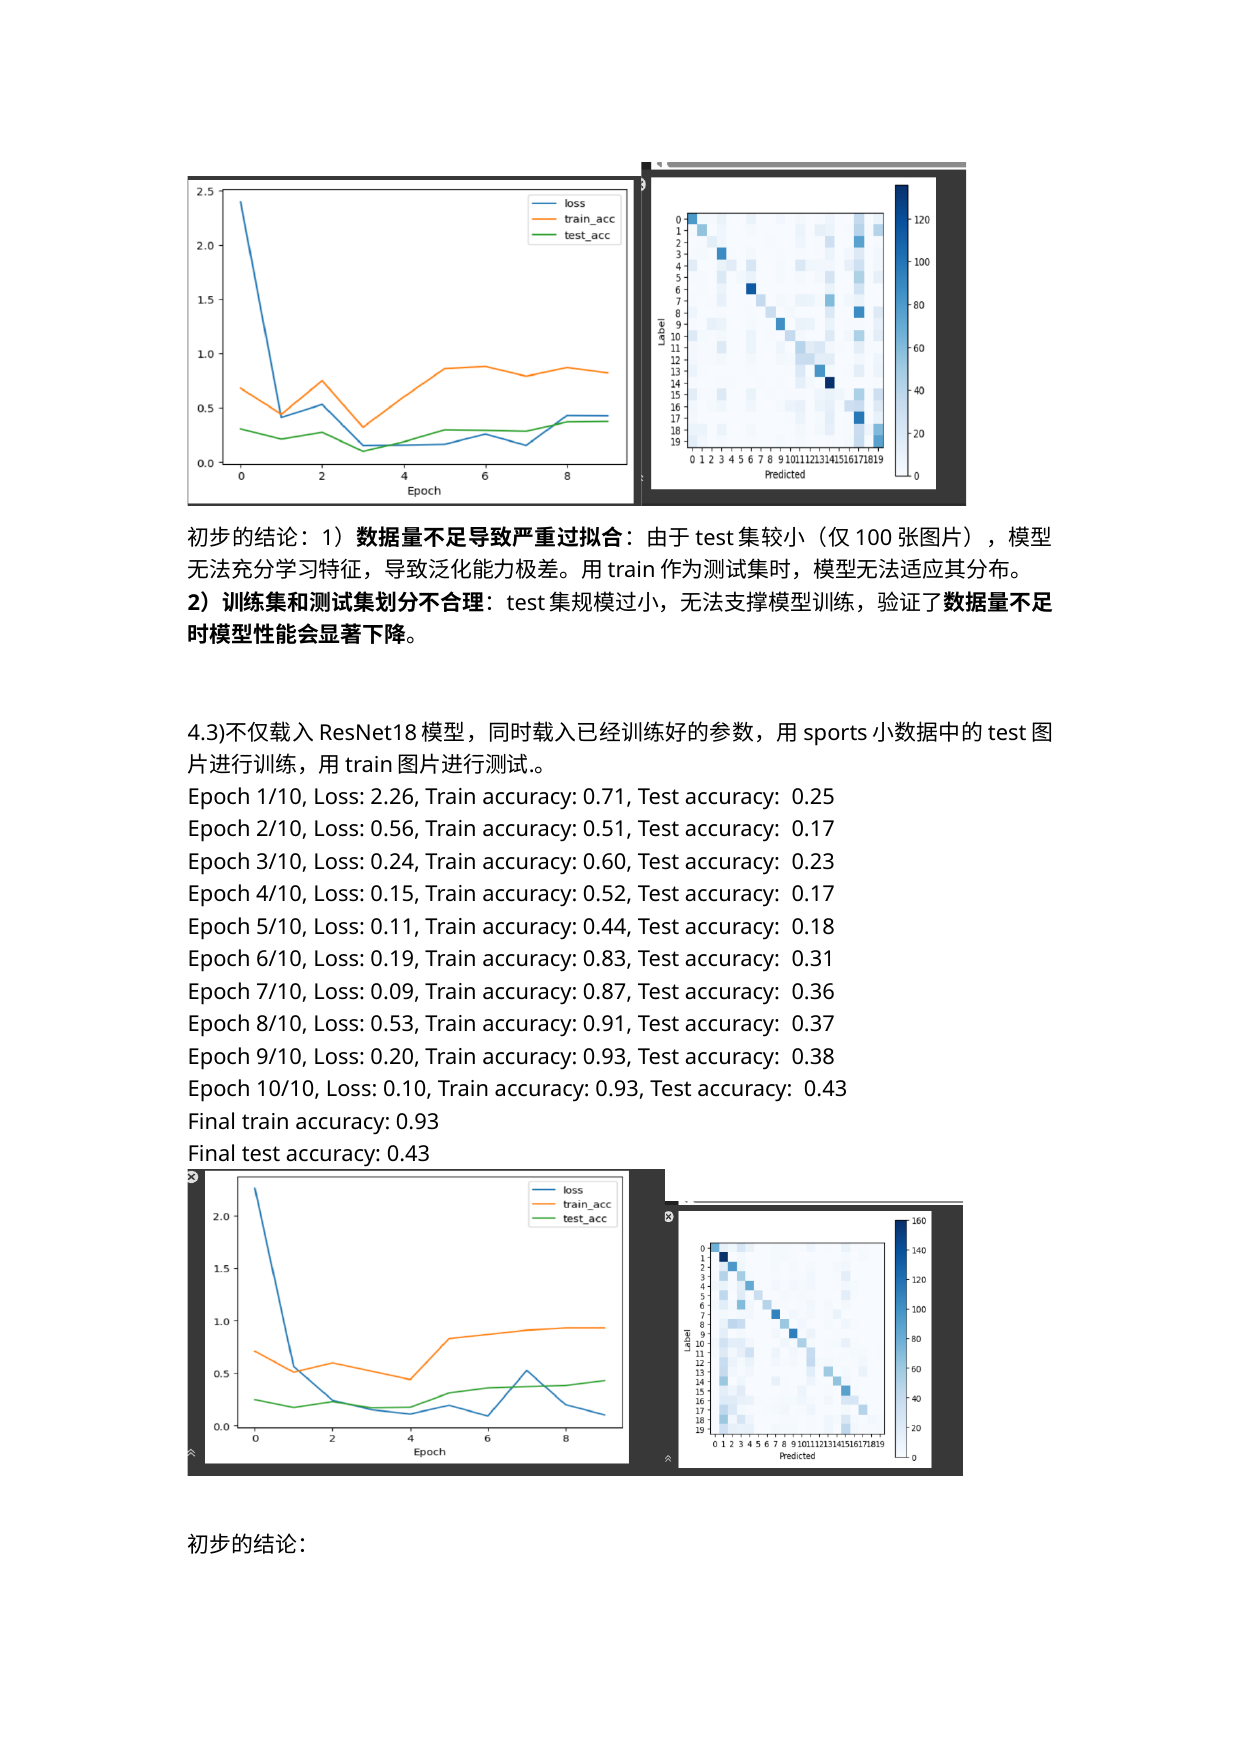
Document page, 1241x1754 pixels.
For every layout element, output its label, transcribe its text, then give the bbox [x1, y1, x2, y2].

text 初步的结论：1）数据量不足导致严重过拟合：由于test集较小（仅100张图片），模型无法充分学习特征，导致泛化能力极差。用train作为测试集时，模型无法适应其分布。 [187, 519, 1053, 584]
text Epoch 9/10, Loss: 0.20, Train accuracy: 0.93, Test accuracy: 0.38 [187, 1039, 1053, 1072]
text Final train accuracy: 0.93 [187, 1104, 1053, 1137]
text Epoch 5/10, Loss: 0.11, Train accuracy: 0.44, Test accuracy: 0.18 [187, 909, 1053, 942]
text Epoch 7/10, Loss: 0.09, Train accuracy: 0.87, Test accuracy: 0.36 [187, 974, 1053, 1007]
text Epoch 8/10, Loss: 0.53, Train accuracy: 0.91, Test accuracy: 0.37 [187, 1007, 1053, 1039]
text Epoch 1/10, Loss: 2.26, Train accuracy: 0.71, Test accuracy: 0.25 [187, 779, 1053, 812]
picture [187, 1169, 963, 1476]
text Epoch 3/10, Loss: 0.24, Train accuracy: 0.60, Test accuracy: 0.23 [187, 844, 1053, 877]
text Epoch 4/10, Loss: 0.15, Train accuracy: 0.52, Test accuracy: 0.17 [187, 877, 1053, 909]
text Epoch 6/10, Loss: 0.19, Train accuracy: 0.83, Test accuracy: 0.31 [187, 942, 1053, 974]
text 初步的结论： [187, 1527, 1053, 1559]
text Epoch 2/10, Loss: 0.56, Train accuracy: 0.51, Test accuracy: 0.17 [187, 812, 1053, 844]
text 2）训练集和测试集划分不合理：test集规模过小，无法支撑模型训练，验证了数据量不足时模型性能会显著下降。 [187, 584, 1053, 649]
picture [187, 162, 967, 506]
text 4.3)不仅载入ResNet18模型，同时载入已经训练好的参数，用sports小数据中的test图片进行训练，用train图片进行测试.。 [187, 714, 1053, 779]
text Final test accuracy: 0.43 [187, 1137, 1053, 1169]
text Epoch 10/10, Loss: 0.10, Train accuracy: 0.93, Test accuracy: 0.43 [187, 1072, 1053, 1104]
